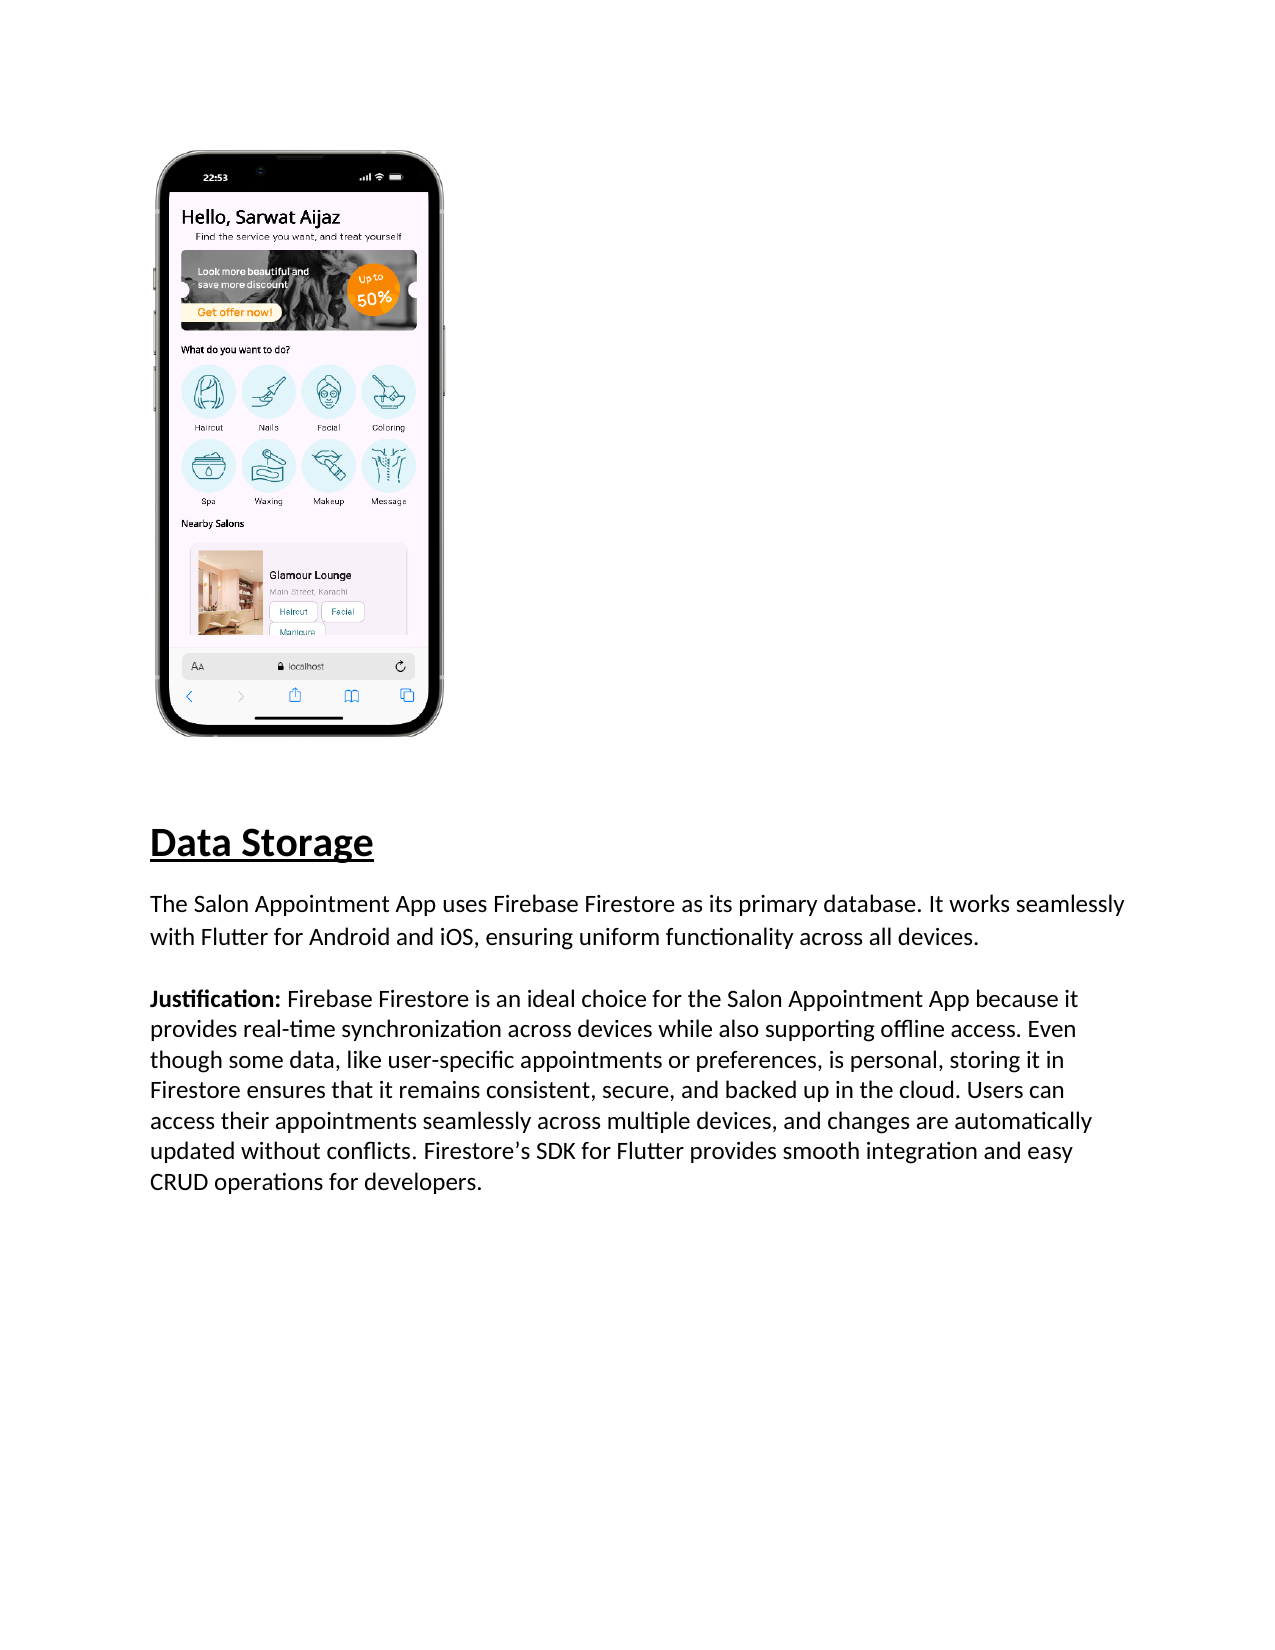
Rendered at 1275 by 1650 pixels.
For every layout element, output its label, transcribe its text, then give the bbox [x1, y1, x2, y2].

picture [150, 150, 447, 737]
text Data Storage [150, 816, 1125, 867]
text The Salon Appointment App uses Firebase Firestore as its primary database. It works seamlessly with Flutter for Android and iOS, ensuring uniform functionality across all devices. [150, 888, 1125, 951]
text Justification: Firebase Firestore is an ideal choice for the Salon Appointment App because it provides real-time synchronization across devices while also supporting offline access. Even though some data, like user-specific appointments or preferences, is personal, storing it in Firestore ensures that it remains consistent, secure, and backed up in the cloud. Users can access their appointments seamlessly across multiple devices, and changes are automatically updated without conflicts. Firestore’s SDK for Flutter provides smooth integration and easy CRUD operations for developers. [150, 983, 1125, 1196]
